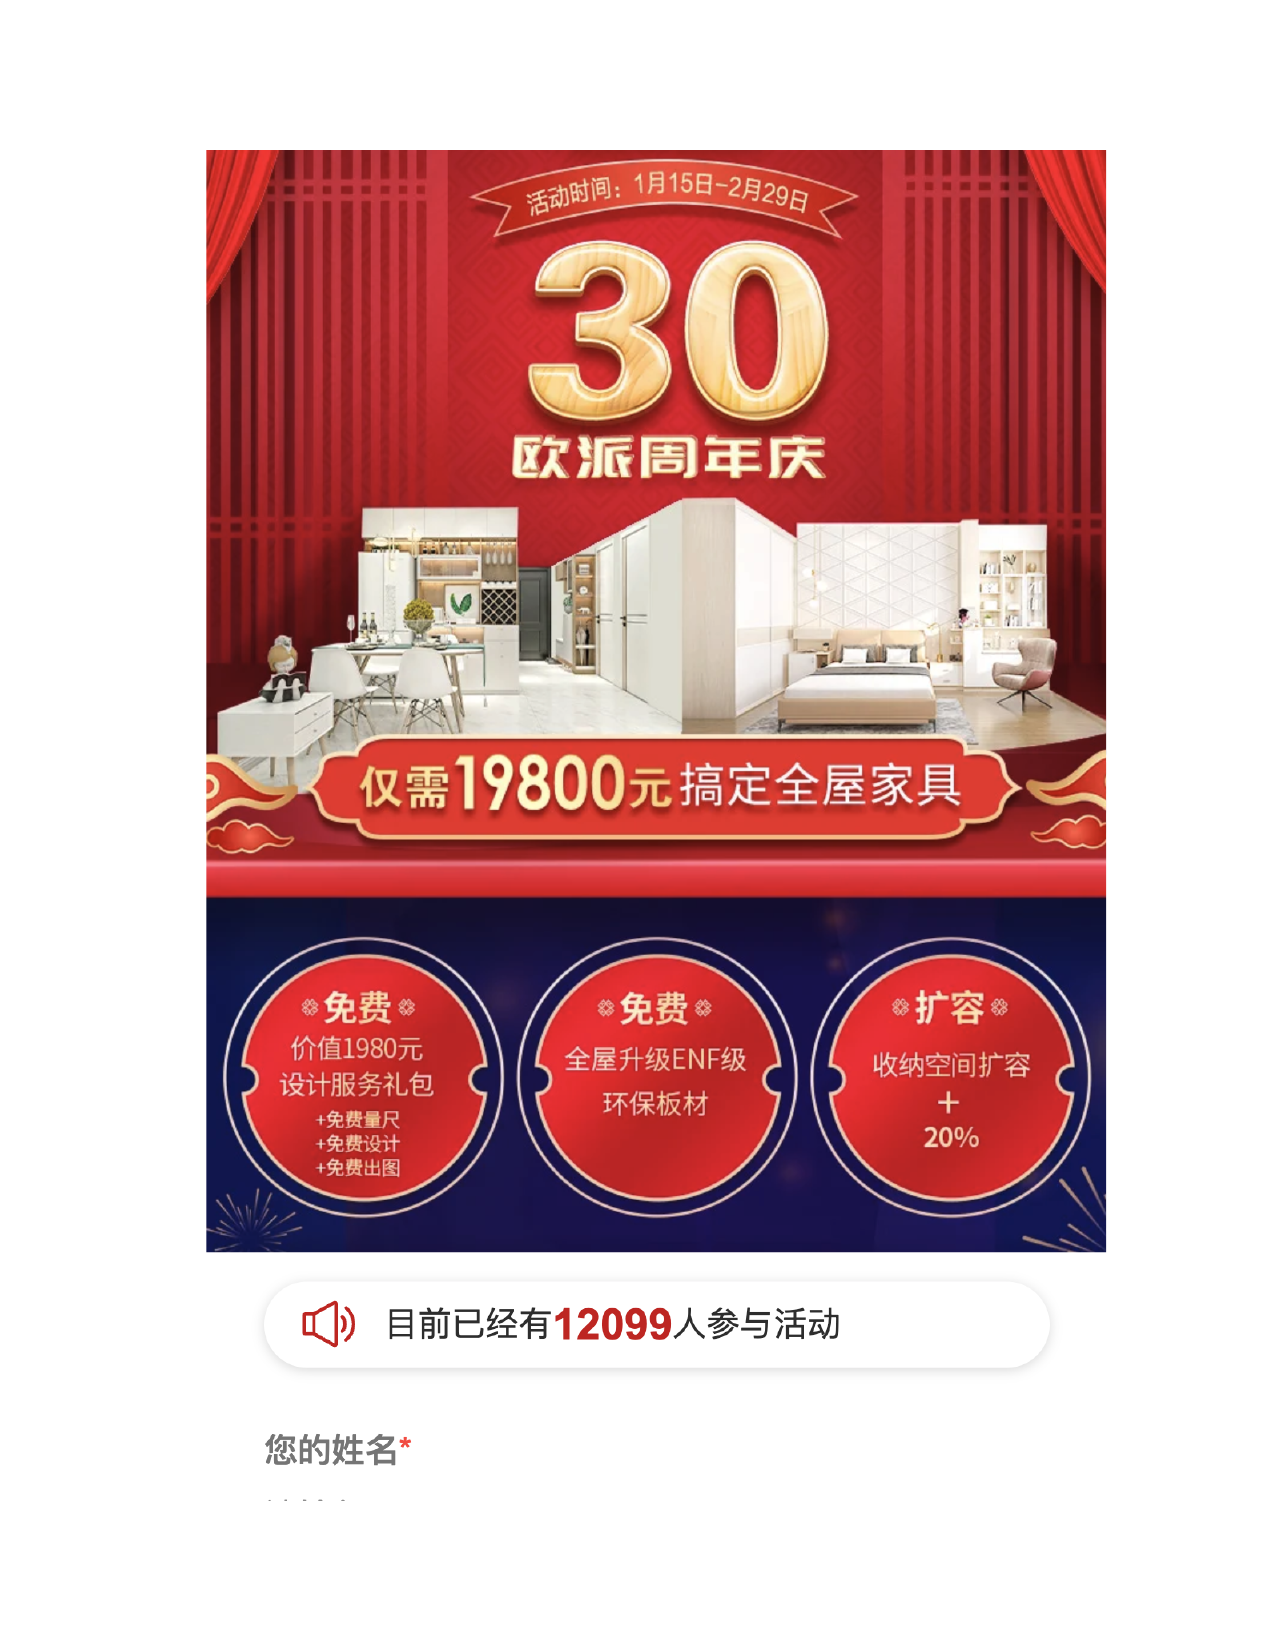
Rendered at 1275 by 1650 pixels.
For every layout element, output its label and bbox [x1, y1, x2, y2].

picture [206, 150, 1107, 1501]
